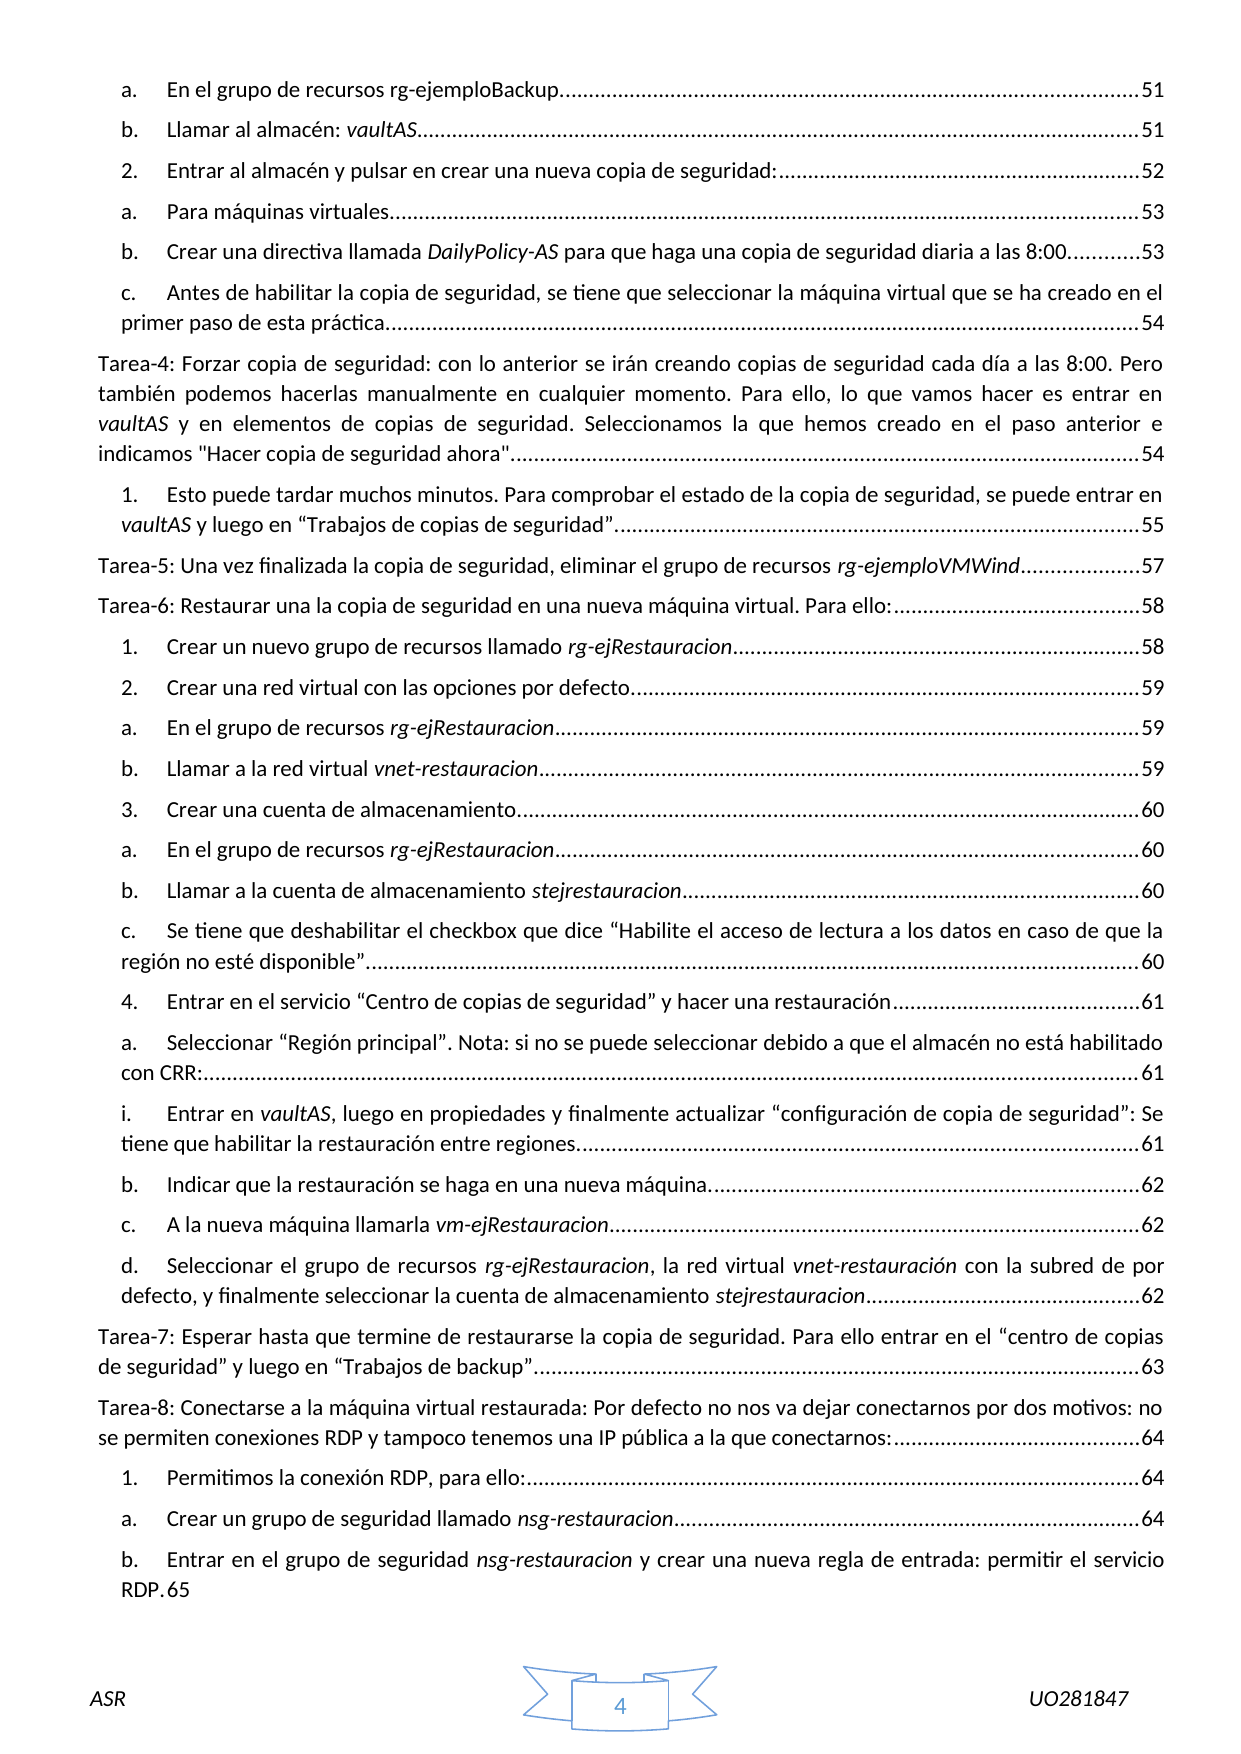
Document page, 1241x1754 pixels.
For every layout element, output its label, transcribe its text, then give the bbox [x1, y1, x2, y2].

text 2. Entrar al almacén y pulsar en crear una nueva copia de seguridad: 52 [121, 156, 1165, 184]
text b. Llamar al almacén: vaultAS. 51 [121, 116, 1165, 144]
text Tarea-5: Una vez finalizada la copia de seguridad, eliminar el grupo de recursos rg-ejemploVMWind. 57 [98, 551, 1165, 579]
text Tarea-6: Restaurar una la copia de seguridad en una nueva máquina virtual. Para ello: 58 [98, 592, 1165, 620]
text b. Indicar que la restauración se haga en una nueva máquina. 62 [121, 1170, 1165, 1198]
text b. Llamar a la red virtual vnet-restauracion. 59 [121, 754, 1165, 782]
text c. A la nueva máquina llamarla vm-ejRestauracion. 62 [121, 1210, 1165, 1238]
text 1. Permitimos la conexión RDP, para ello: 64 [121, 1463, 1165, 1492]
text Tarea-8: Conectarse a la máquina virtual restaurada: Por defecto no nos va dejar conectarnos por dos motivos: no se permiten conexiones RDP y tampoco tenemos una IP pública a la que conectarnos: 64 [98, 1393, 1165, 1451]
text a. En el grupo de recursos rg-ejRestauracion. 59 [121, 713, 1165, 742]
text 3. Crear una cuenta de almacenamiento. 60 [121, 795, 1165, 823]
text Tarea-7: Esperar hasta que termine de restaurarse la copia de seguridad. Para ello entrar en el “centro de copias de seguridad” y luego en “Trabajos de backup”. 63 [98, 1322, 1165, 1380]
text Tarea-4: Forzar copia de seguridad: con lo anterior se irán creando copias de seguridad cada día a las 8:00. Pero también podemos hacerlas manualmente en cualquier momento. Para ello, lo que vamos hacer es entrar en vaultAS y en elementos de copias de seguridad. Seleccionamos la que hemos creado en el paso anterior e indicamos "Hacer copia de seguridad ahora". 54 [98, 349, 1165, 468]
text c. Antes de habilitar la copia de seguridad, se tiene que seleccionar la máquina virtual que se ha creado en el primer paso de esta práctica. 54 [121, 278, 1165, 336]
text a. En el grupo de recursos rg-ejemploBackup. 51 [121, 75, 1165, 103]
text i. Entrar en vaultAS, luego en propiedades y finalmente actualizar “configuración de copia de seguridad”: Se tiene que habilitar la restauración entre regiones. 61 [121, 1099, 1165, 1157]
text 1. Esto puede tardar muchos minutos. Para comprobar el estado de la copia de seguridad, se puede entrar en vaultAS y luego en “Trabajos de copias de seguridad”. 55 [121, 480, 1165, 538]
text 4. Entrar en el servicio “Centro de copias de seguridad” y hacer una restauración 61 [121, 987, 1165, 1016]
text d. Seleccionar el grupo de recursos rg-ejRestauracion, la red virtual vnet-restauración con la subred de por defecto, y finalmente seleccionar la cuenta de almacenamiento stejrestauracion. 62 [121, 1251, 1165, 1309]
text a. Para máquinas virtuales. 53 [121, 197, 1165, 225]
text a. En el grupo de recursos rg-ejRestauracion. 60 [121, 835, 1165, 863]
text a. Crear un grupo de seguridad llamado nsg-restauracion. 64 [121, 1504, 1165, 1532]
text a. Seleccionar “Región principal”. Nota: si no se puede seleccionar debido a que el almacén no está habilitado con CRR: 61 [121, 1028, 1165, 1086]
text b. Entrar en el grupo de seguridad nsg-restauracion y crear una nueva regla de entrada: permitir el servicio RDP. 65 [121, 1545, 1165, 1603]
text 2. Crear una red virtual con las opciones por defecto. 59 [121, 673, 1165, 701]
text b. Crear una directiva llamada DailyPolicy-AS para que haga una copia de seguridad diaria a las 8:00. 53 [121, 237, 1165, 266]
text 1. Crear un nuevo grupo de recursos llamado rg-ejRestauracion. 58 [121, 632, 1165, 660]
text b. Llamar a la cuenta de almacenamiento stejrestauracion. 60 [121, 876, 1165, 904]
text c. Se tiene que deshabilitar el checkbox que dice “Habilite el acceso de lectura a los datos en caso de que la región no esté disponible”. 60 [121, 917, 1165, 975]
